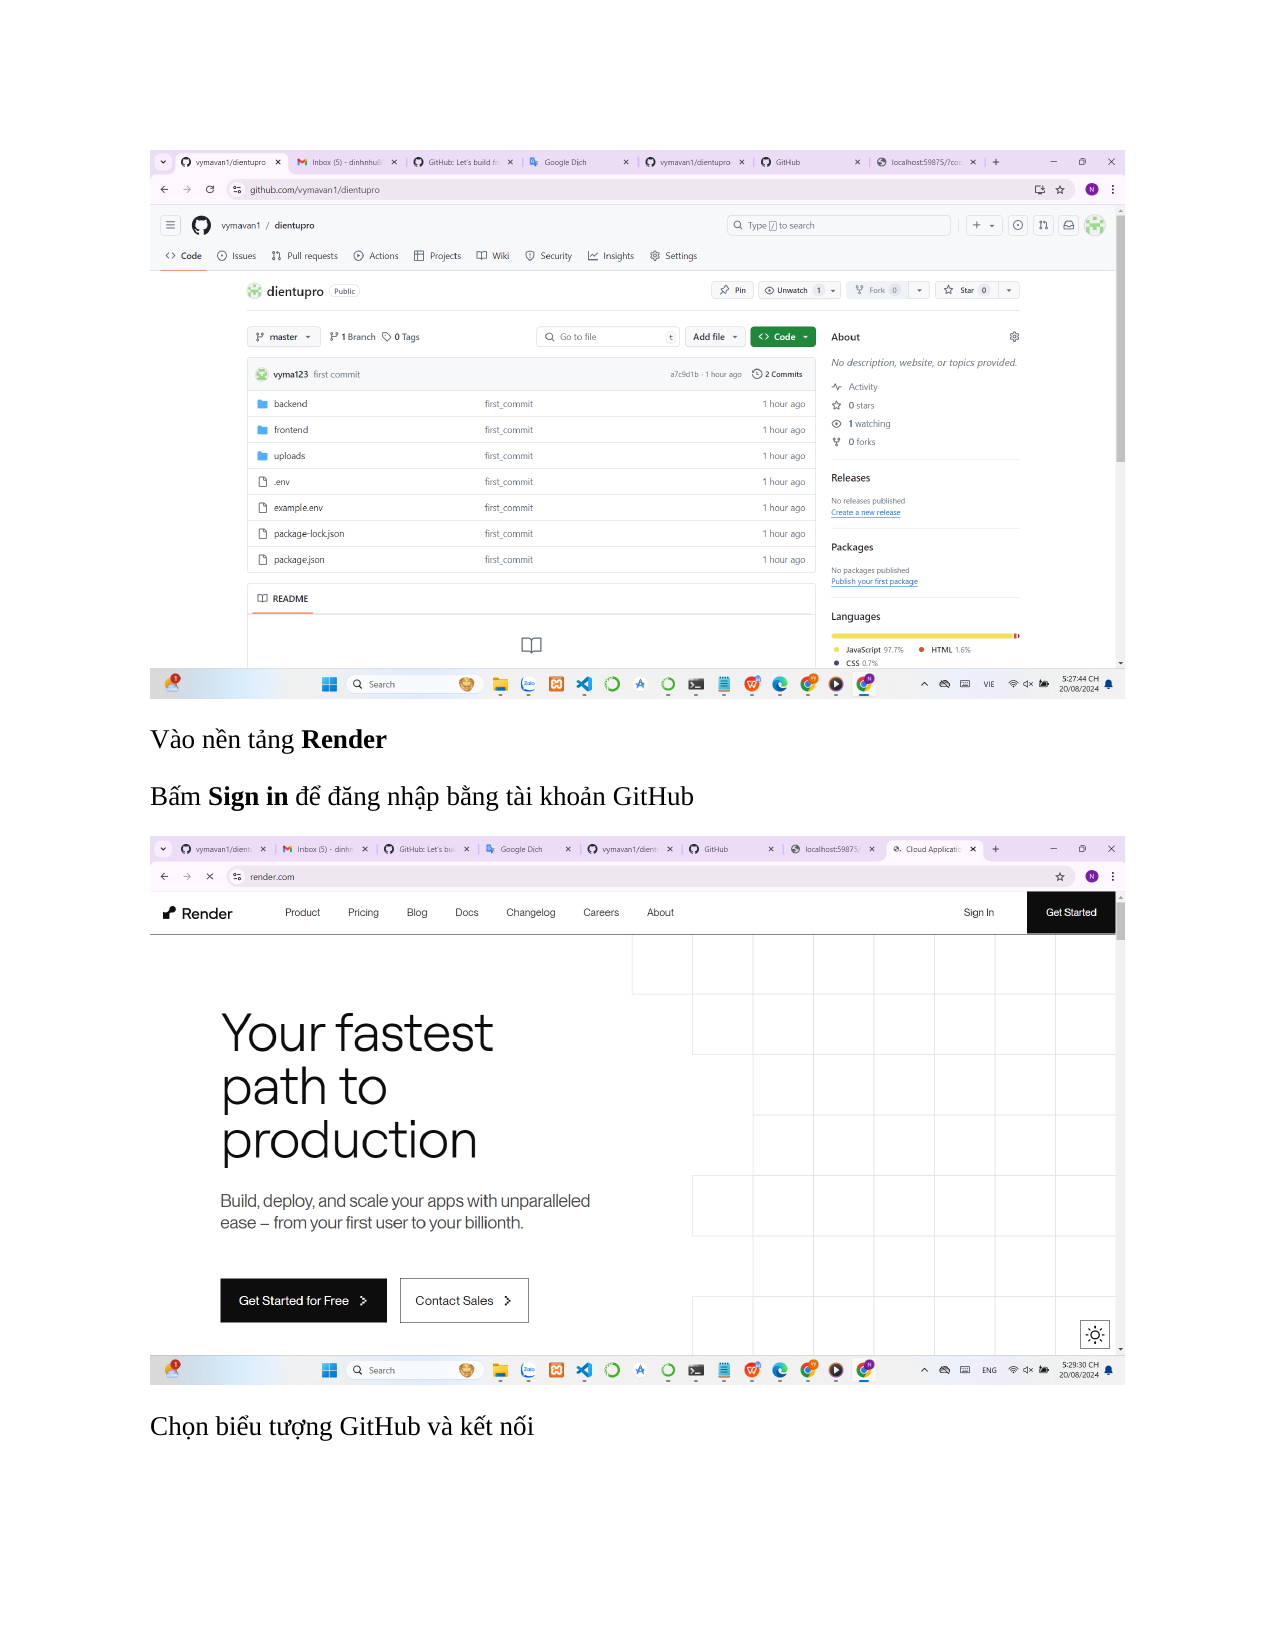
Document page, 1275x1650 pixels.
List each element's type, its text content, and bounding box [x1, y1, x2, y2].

picture [150, 150, 1125, 699]
picture [150, 836, 1125, 1385]
text Vào nền tảng Render [150, 723, 1125, 754]
text Chọn biểu tượng GitHub và kết nối [150, 1410, 1125, 1441]
text Bấm Sign in để đăng nhập bằng tài khoản GitHub [150, 780, 1125, 811]
